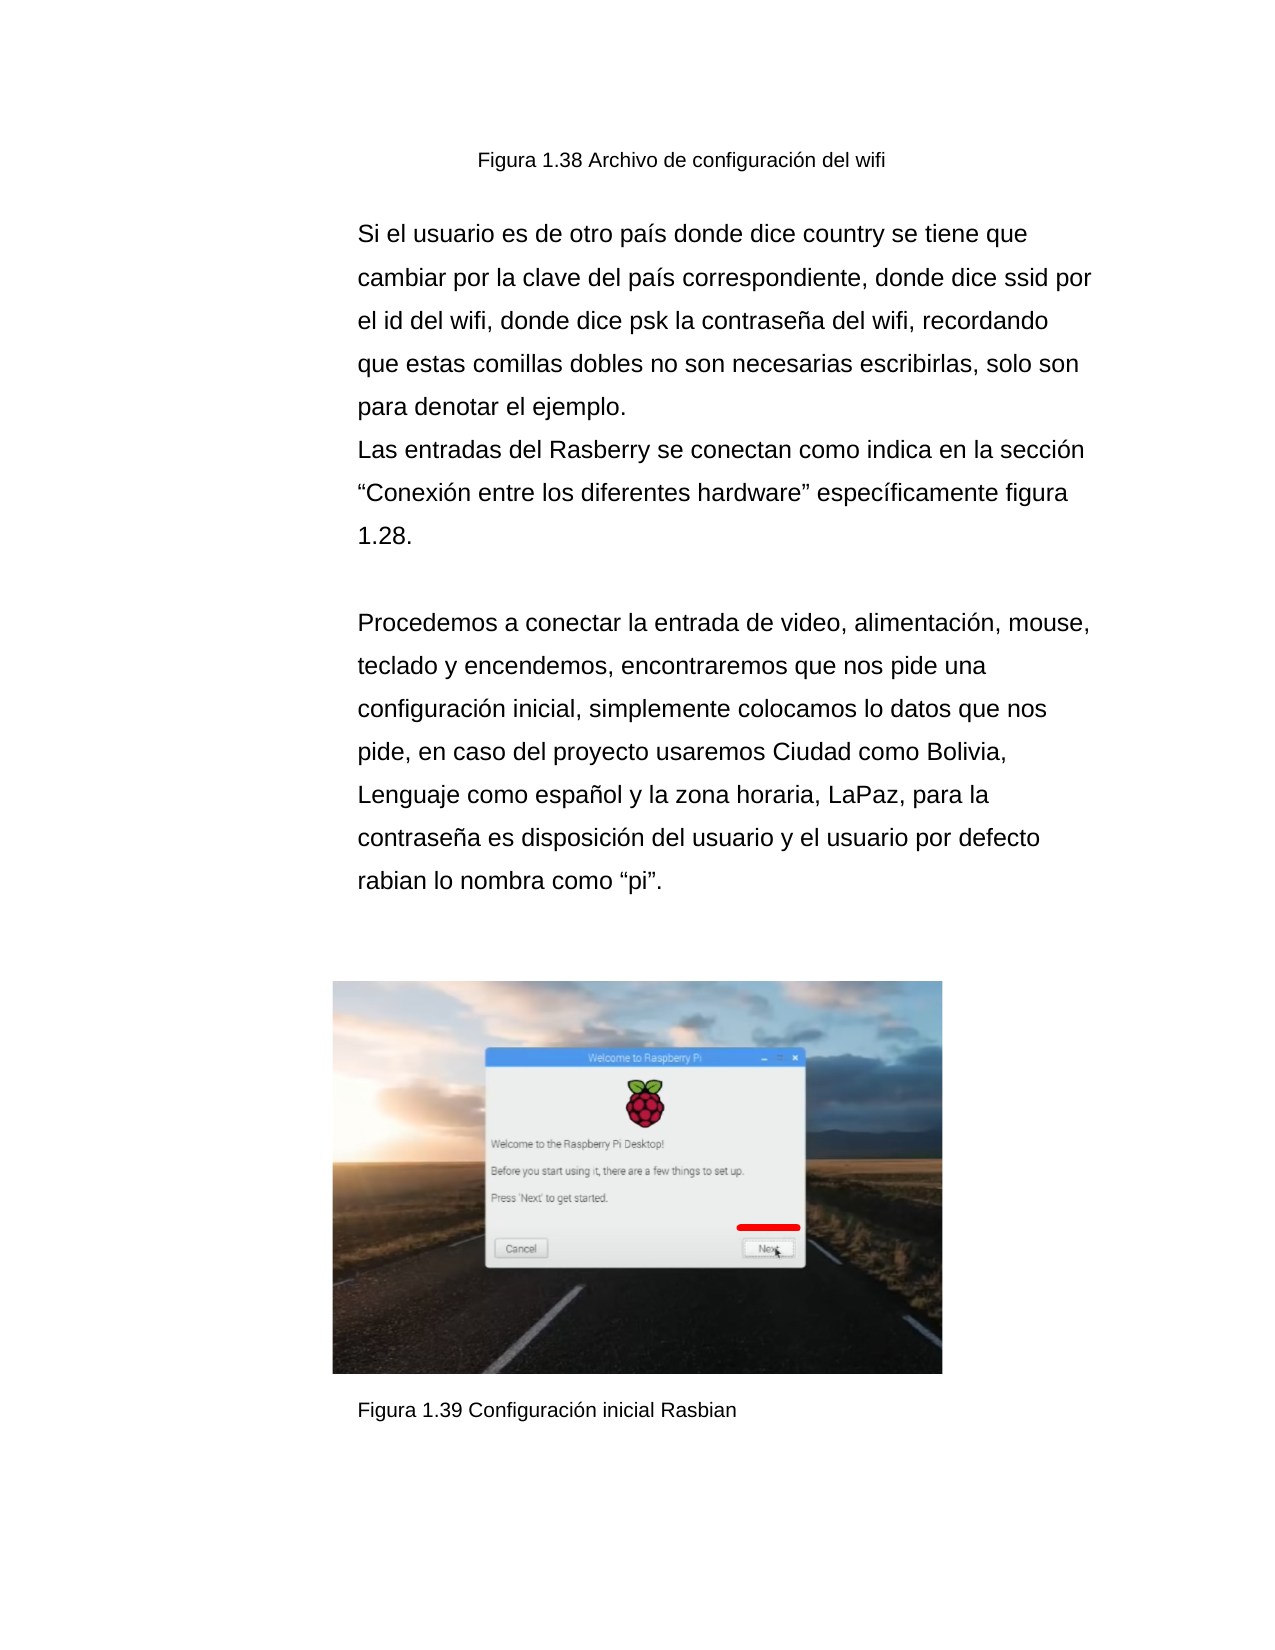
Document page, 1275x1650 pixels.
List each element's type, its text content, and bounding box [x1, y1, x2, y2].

text Figura 1.38 Archivo de configuración del wifi [432, 148, 1098, 172]
text Las entradas del Rasberry se conectan como indica en la sección “Conexión entre los diferentes hardware” específicamente figura 1.28. [357, 435, 1098, 550]
text Si el usuario es de otro país donde dice country se tiene que cambiar por la clave del país correspondiente, donde dice ssid por el id del wifi, donde dice psk la contraseña del wifi, recordando que estas comillas dobles no son necesarias escribirlas, solo son para denotar el ejemplo. [357, 219, 1098, 421]
text Procedemos a conectar la entrada de video, alimentación, mouse, teclado y encendemos, encontraremos que nos pide una configuración inicial, simplemente colocamos lo datos que nos pide, en caso del proyecto usaremos Ciudad como Bolivia, Lenguaje como español y la zona horaria, LaPaz, para la contraseña es disposición del usuario y el usuario por defecto rabian lo nombra como “pi”. [357, 608, 1098, 895]
picture [332, 981, 943, 1374]
